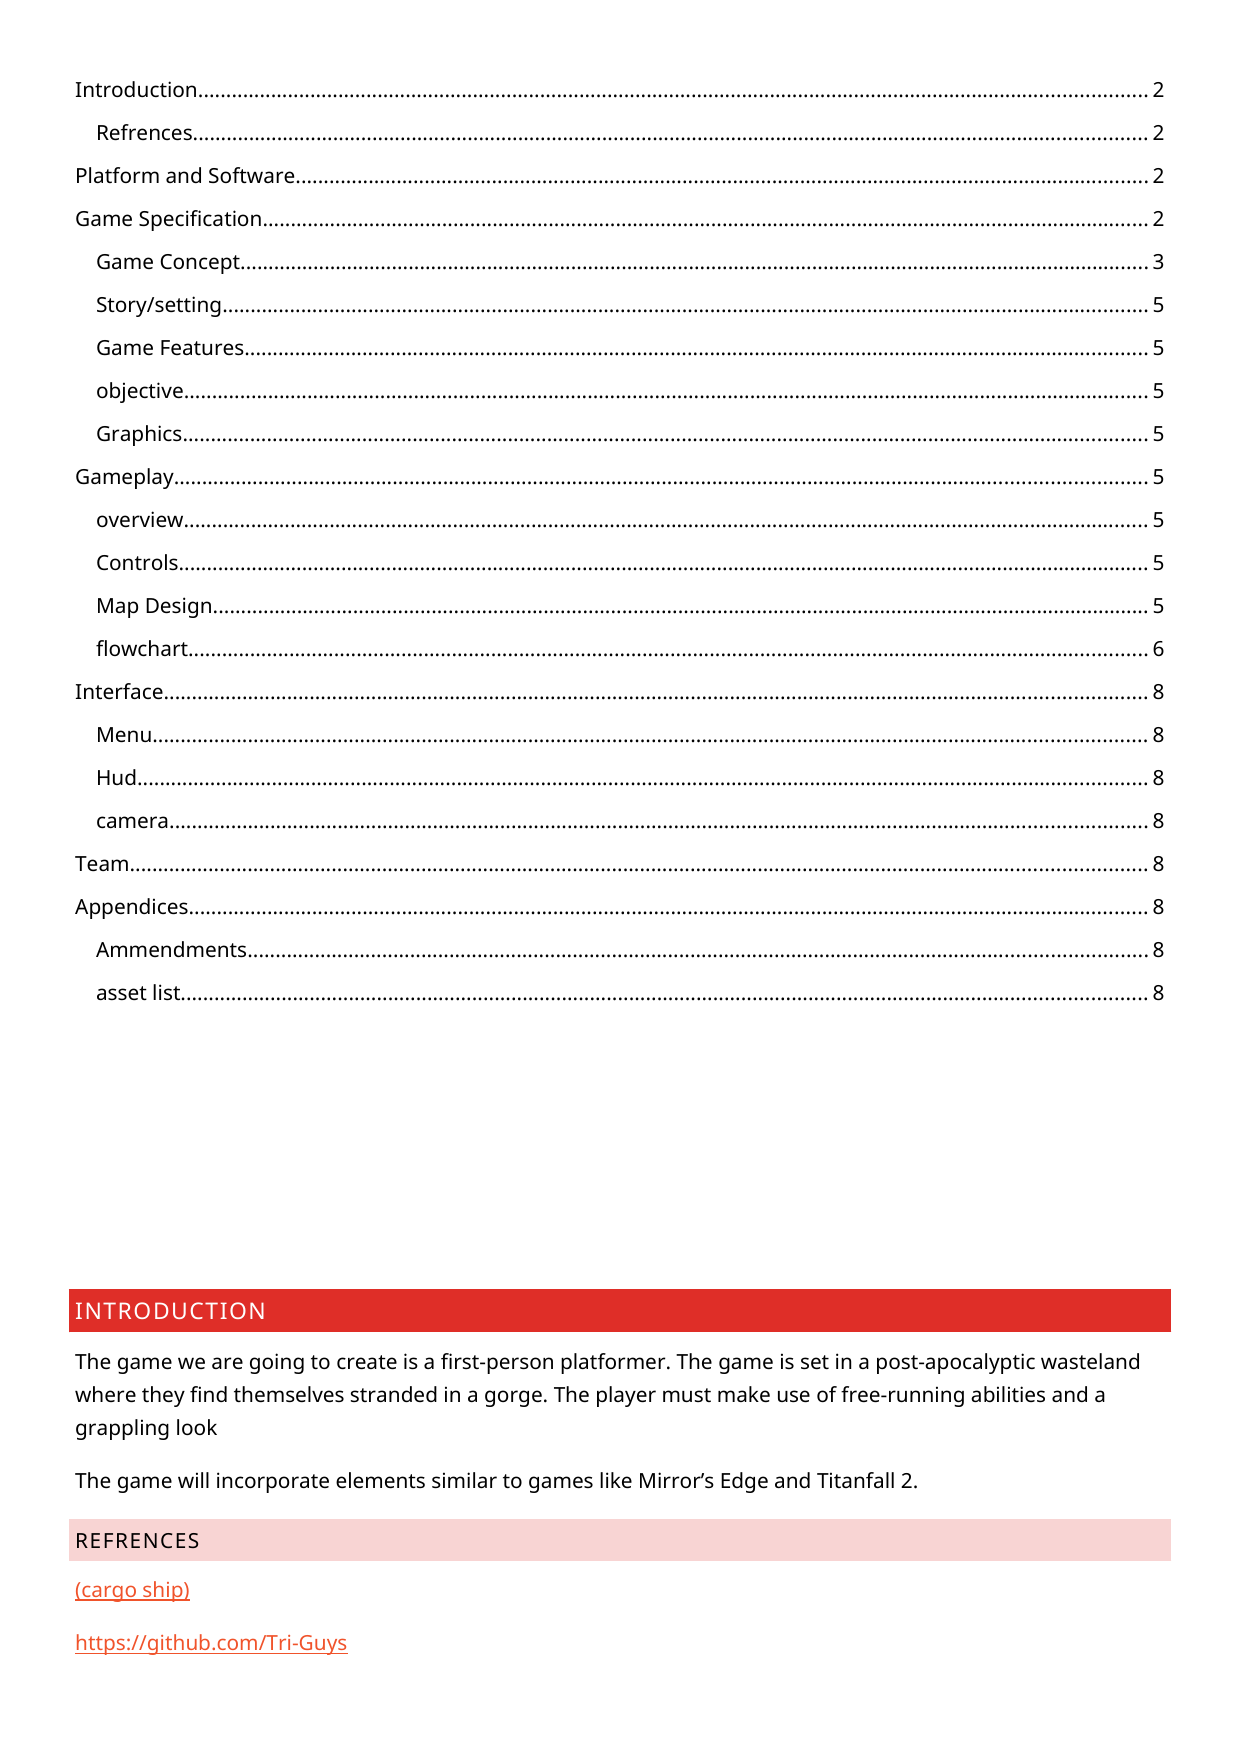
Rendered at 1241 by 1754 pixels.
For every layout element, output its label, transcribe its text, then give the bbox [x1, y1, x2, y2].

text The game we are going to create is a first-person platformer. The game is set in a post-apocalyptic wasteland where they find themselves stranded in a gorge. The player must make use of free-running abilities and a grappling look [75, 1347, 1165, 1441]
text https://github.com/Tri-Guys [75, 1628, 1165, 1657]
text The game will incorporate elements similar to games like Mirror’s Edge and Titanfall 2. [75, 1466, 1165, 1494]
subtitle Introduction [75, 1295, 1165, 1326]
subtitle Refrences [75, 1526, 1165, 1554]
text (cargo ship) [75, 1575, 1165, 1603]
